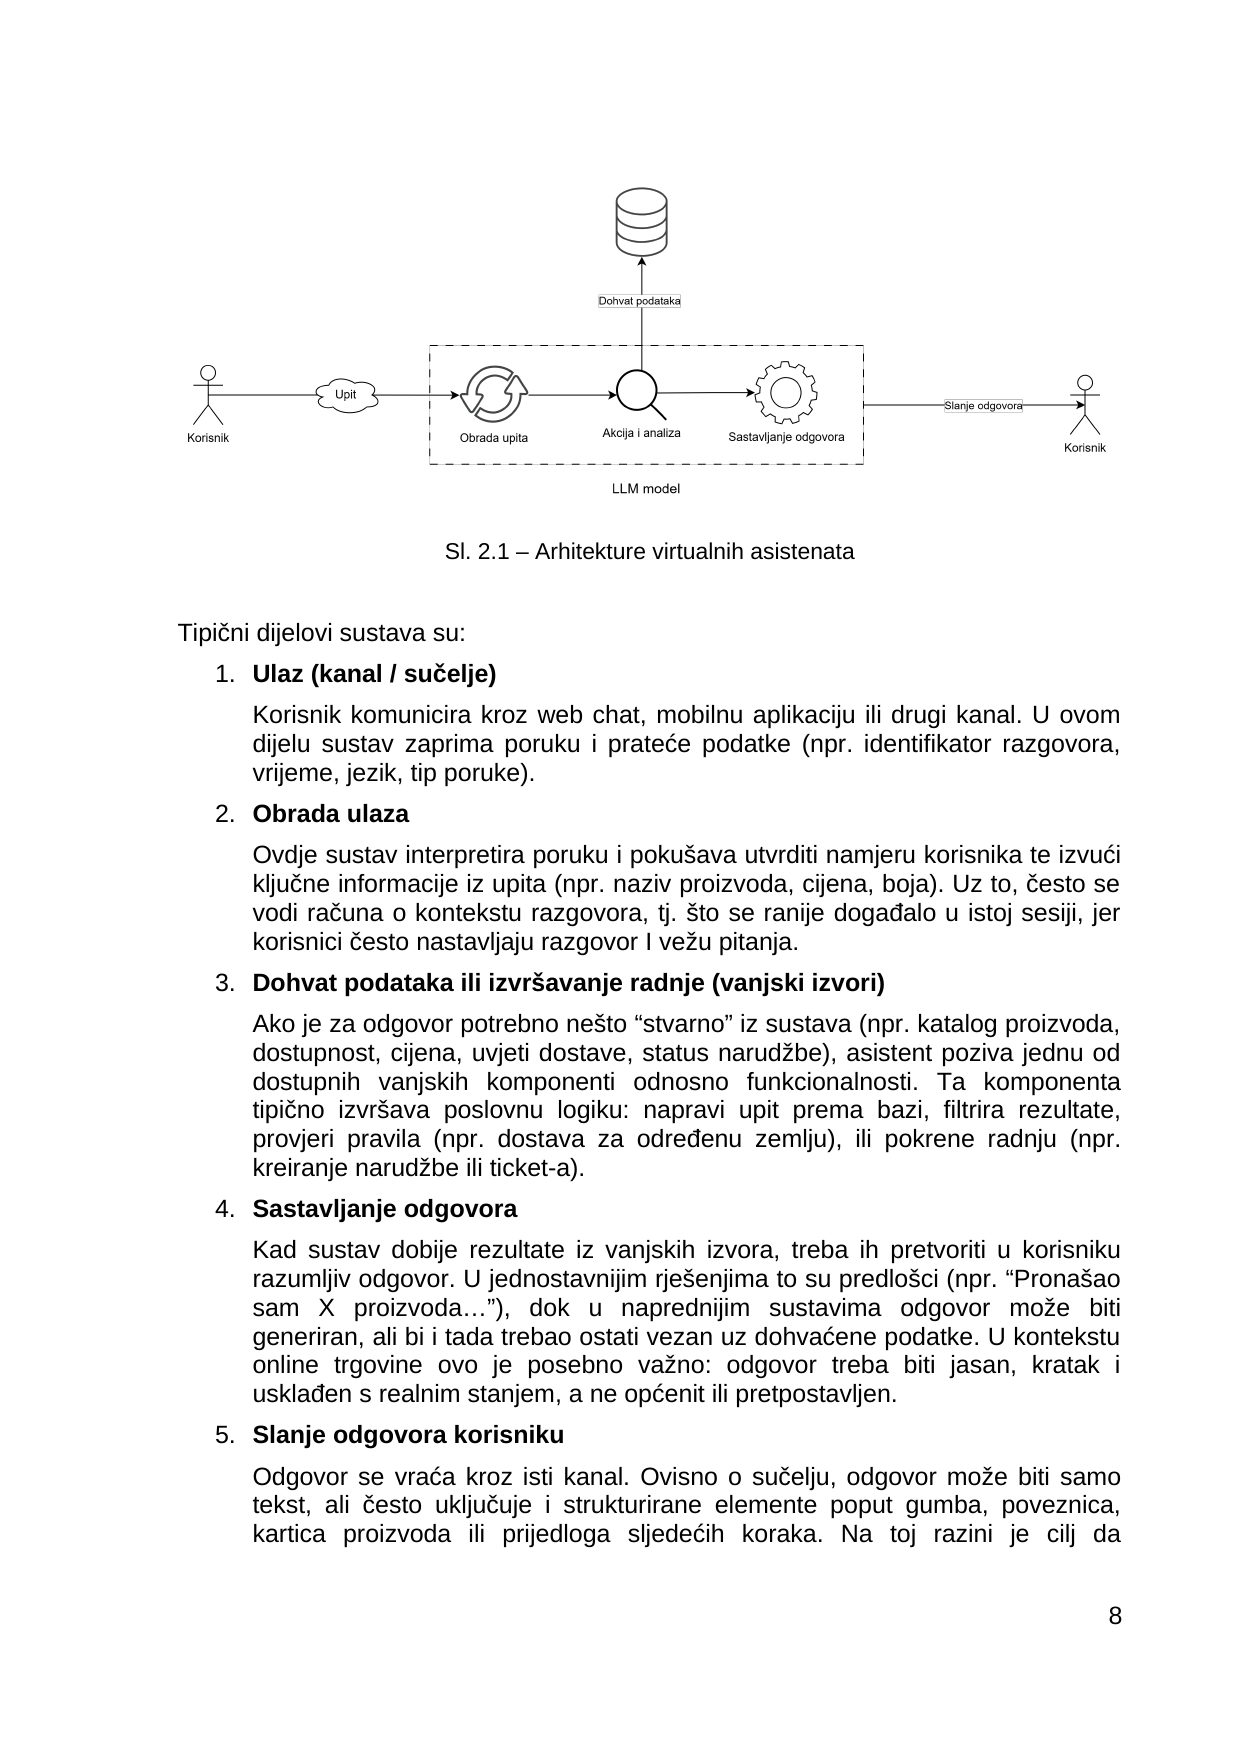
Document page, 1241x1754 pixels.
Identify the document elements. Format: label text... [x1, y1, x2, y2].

list Obrada ulaza [215, 799, 1122, 828]
text Kad sustav dobije rezultate iz vanjskih izvora, treba ih pretvoriti u korisniku razumljiv odgovor. U jednostavnijim rješenjima to su predlošci (npr. “Pronašao sam X proizvoda…”), dok u naprednijim sustavima odgovor može biti generiran, ali bi i tada trebao ostati vezan uz dohvaćene podatke. U kontekstu online trgovine ovo je posebno važno: odgovor treba biti jasan, kratak i usklađen s realnim stanjem, a ne općenit ili pretpostavljen. [252, 1235, 1122, 1408]
text Ovdje sustav interpretira poruku i pokušava utvrditi namjeru korisnika te izvući ključne informacije iz upita (npr. naziv proizvoda, cijena, boja). Uz to, često se vodi računa o kontekstu razgovora, tj. što se ranije događalo u istoj sesiji, jer korisnici često nastavljaju razgovor I vežu pitanja. [252, 840, 1122, 955]
text Sl. 2.1 – Arhitekture virtualnih asistenata [177, 538, 1122, 564]
list Sastavljanje odgovora [215, 1194, 1122, 1223]
list Dohvat podataka ili izvršavanje radnje (vanjski izvori) [215, 968, 1122, 997]
list Slanje odgovora korisniku [215, 1420, 1122, 1449]
picture [177, 177, 1117, 513]
text Tipični dijelovi sustava su: [177, 618, 1122, 647]
list Ulaz (kanal / sučelje) [215, 659, 1122, 688]
text Korisnik komunicira kroz web chat, mobilnu aplikaciju ili drugi kanal. U ovom dijelu sustav zaprima poruku i prateće podatke (npr. identifikator razgovora, vrijeme, jezik, tip poruke). [252, 700, 1122, 787]
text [252, 1462, 1122, 1548]
text Ako je za odgovor potrebno nešto “stvarno” iz sustava (npr. katalog proizvoda, dostupnost, cijena, uvjeti dostave, status narudžbe), asistent poziva jednu od dostupnih vanjskih komponenti odnosno funkcionalnosti. Ta komponenta tipično izvršava poslovnu logiku: napravi upit prema bazi, filtrira rezultate, provjeri pravila (npr. dostava za određenu zemlju), ili pokrene radnju (npr. kreiranje narudžbe ili ticket-a). [252, 1009, 1122, 1182]
